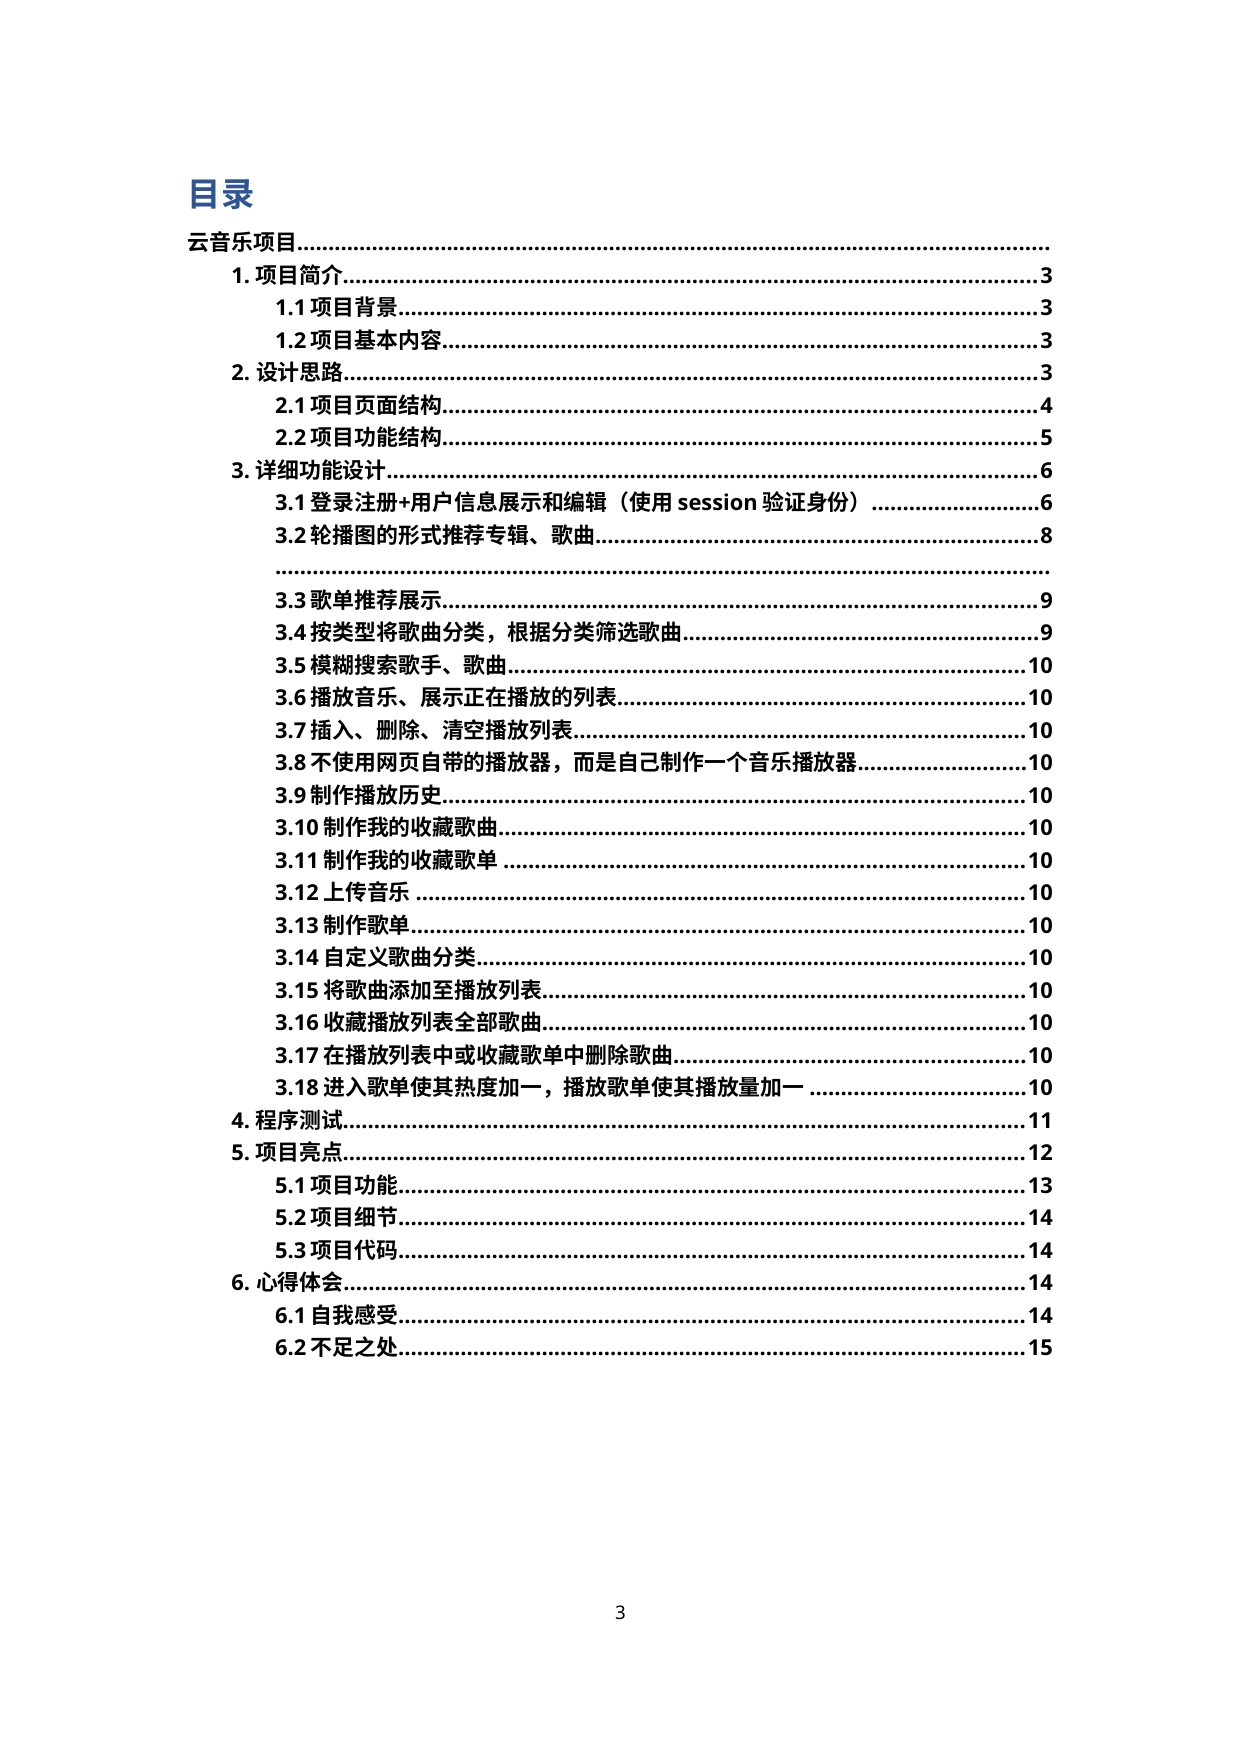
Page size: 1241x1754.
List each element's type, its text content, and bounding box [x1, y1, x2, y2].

text 6 [275, 485, 1053, 517]
text 9 [275, 615, 1053, 647]
text 9 [275, 582, 1053, 615]
text 3 [231, 257, 1053, 290]
text 5 [275, 420, 1053, 452]
text 4 [275, 387, 1053, 420]
text 10 [275, 972, 1053, 1005]
text 13 [275, 1167, 1053, 1200]
text 10 [275, 1070, 1053, 1102]
text 14 [275, 1200, 1053, 1232]
text 14 [275, 1232, 1053, 1265]
text 3 [275, 322, 1053, 355]
text 15 [275, 1330, 1053, 1362]
text 目录 [187, 160, 1053, 225]
text 10 [275, 907, 1053, 940]
text 11 [231, 1102, 1053, 1135]
text 10 [275, 940, 1053, 972]
text 10 [275, 1037, 1053, 1070]
text 12 [231, 1135, 1053, 1167]
text 6 [231, 452, 1053, 485]
text 10 [275, 777, 1053, 810]
text 10 [275, 647, 1053, 680]
text 10 [275, 1005, 1053, 1037]
text 10 [275, 810, 1053, 842]
text 14 [231, 1265, 1053, 1297]
text 10 [275, 875, 1053, 907]
text 3 [275, 290, 1053, 322]
text 10 [275, 680, 1053, 712]
text 10 [275, 745, 1053, 777]
text 8 [275, 517, 1053, 582]
text 10 [275, 712, 1053, 745]
text 3 [231, 355, 1053, 387]
text 14 [275, 1297, 1053, 1330]
text 10 [275, 842, 1053, 875]
